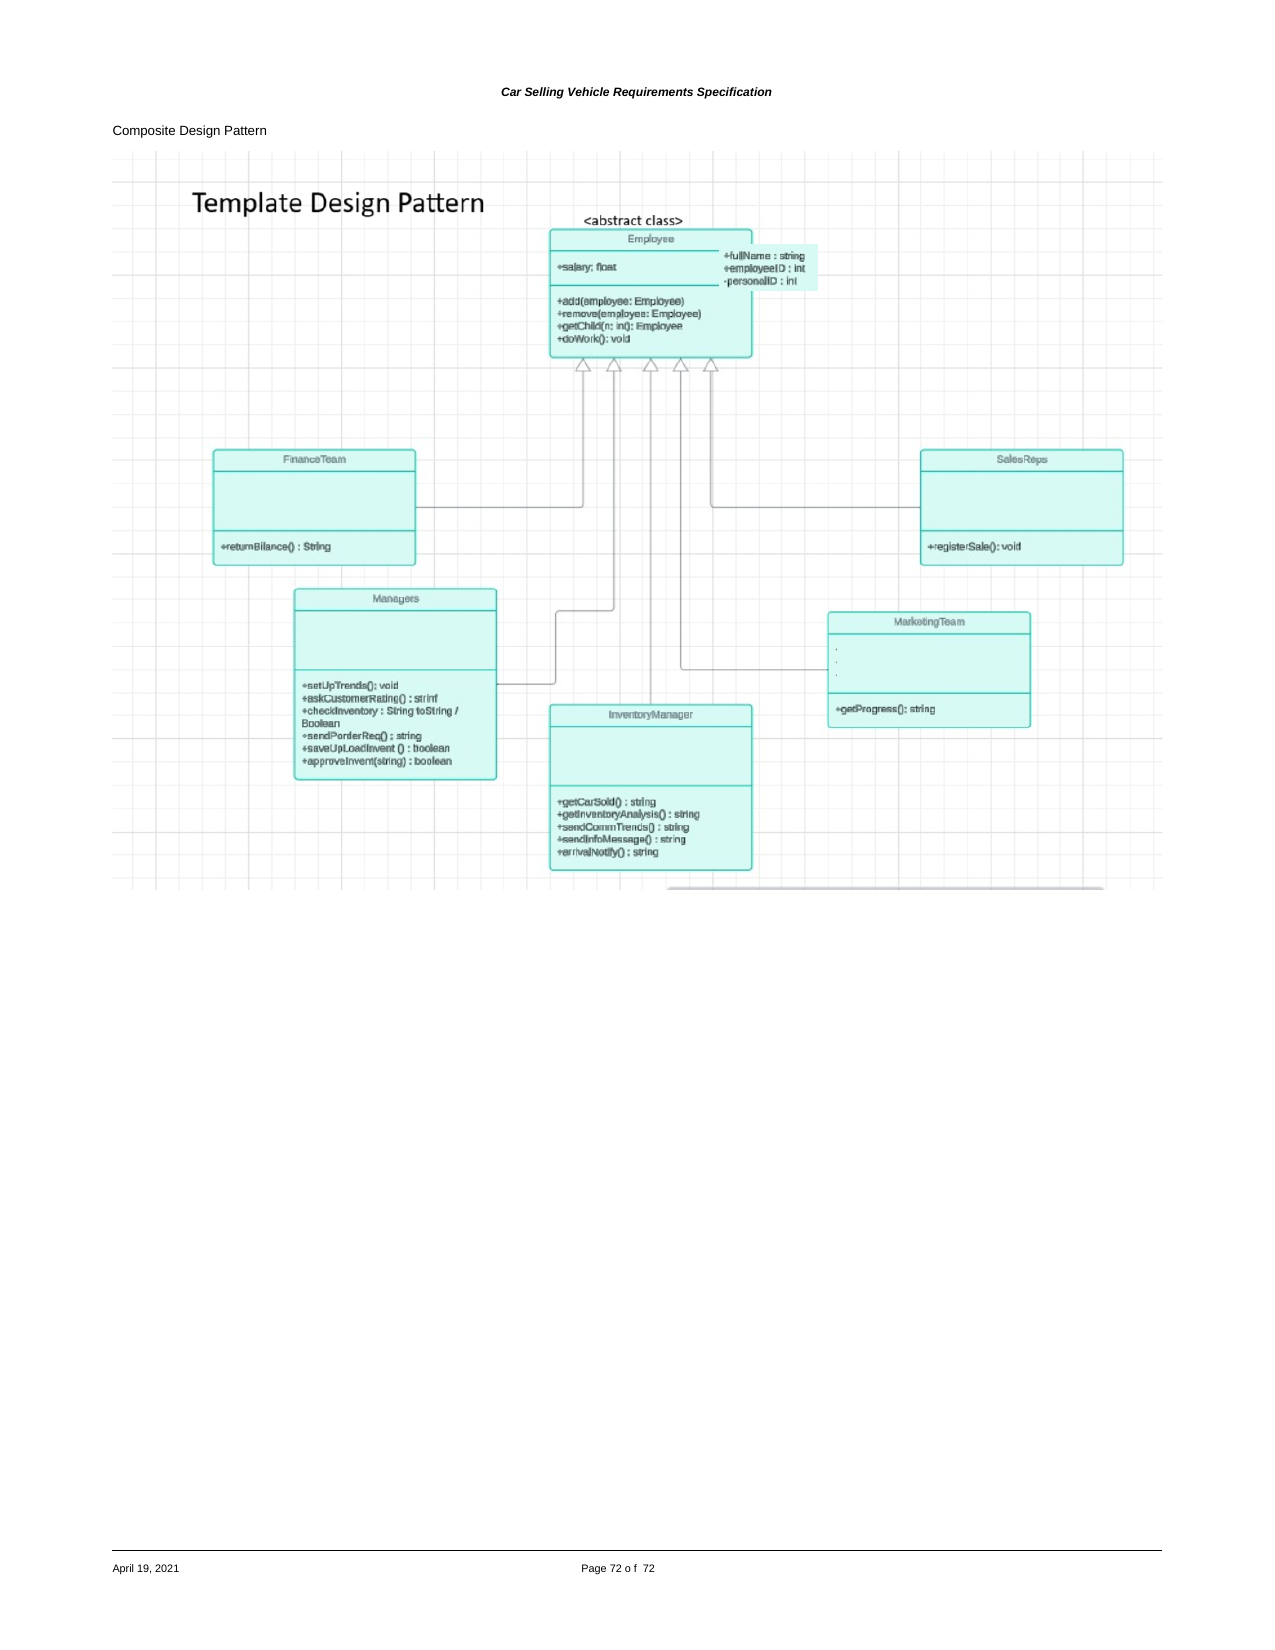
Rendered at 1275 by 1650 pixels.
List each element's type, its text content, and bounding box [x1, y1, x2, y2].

text Composite Design Pattern [112, 112, 1162, 139]
picture [112, 151, 1163, 890]
